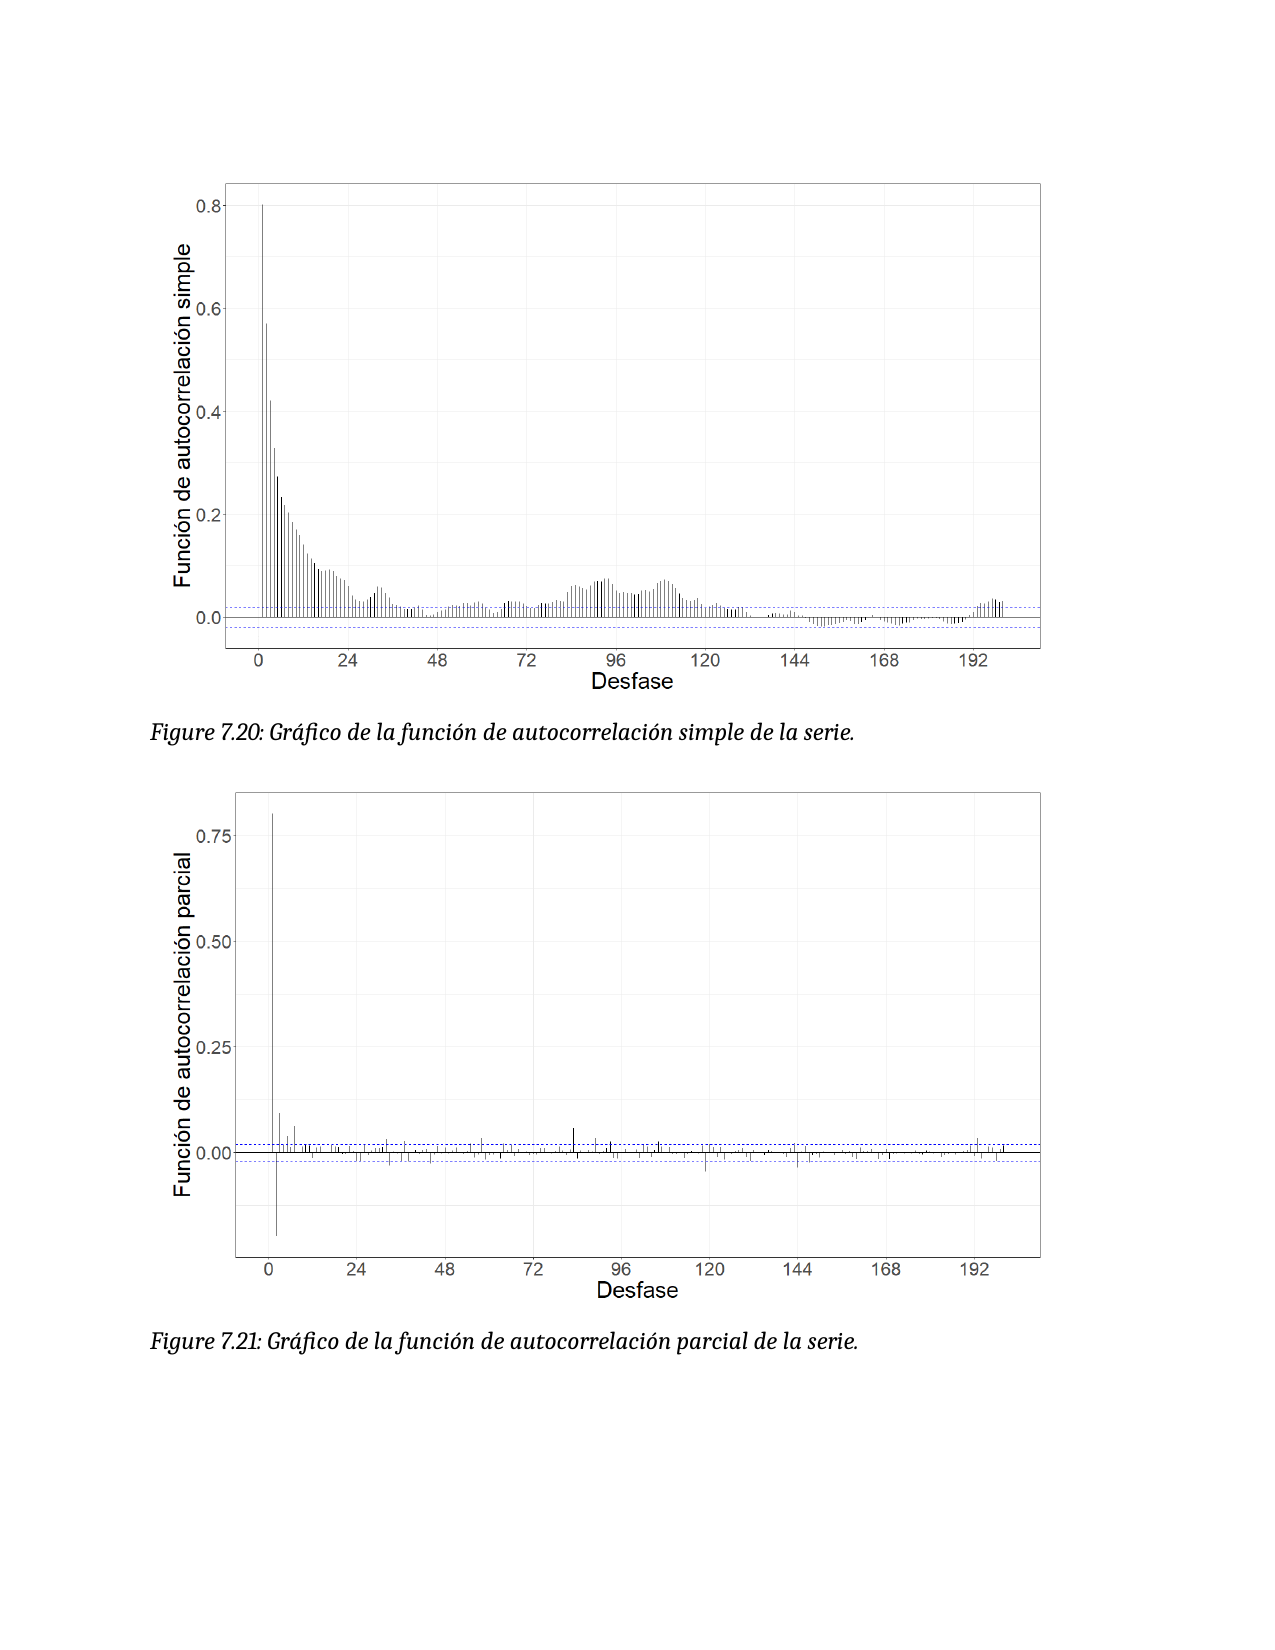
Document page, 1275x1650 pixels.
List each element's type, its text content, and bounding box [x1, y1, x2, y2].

picture [168, 758, 1044, 1306]
text Figure 7.21: Gráfico de la función de autocorrelación parcial de la serie. [150, 1327, 1125, 1355]
picture [168, 150, 1044, 697]
text Figure 7.20: Gráfico de la función de autocorrelación simple de la serie. [150, 718, 1125, 746]
